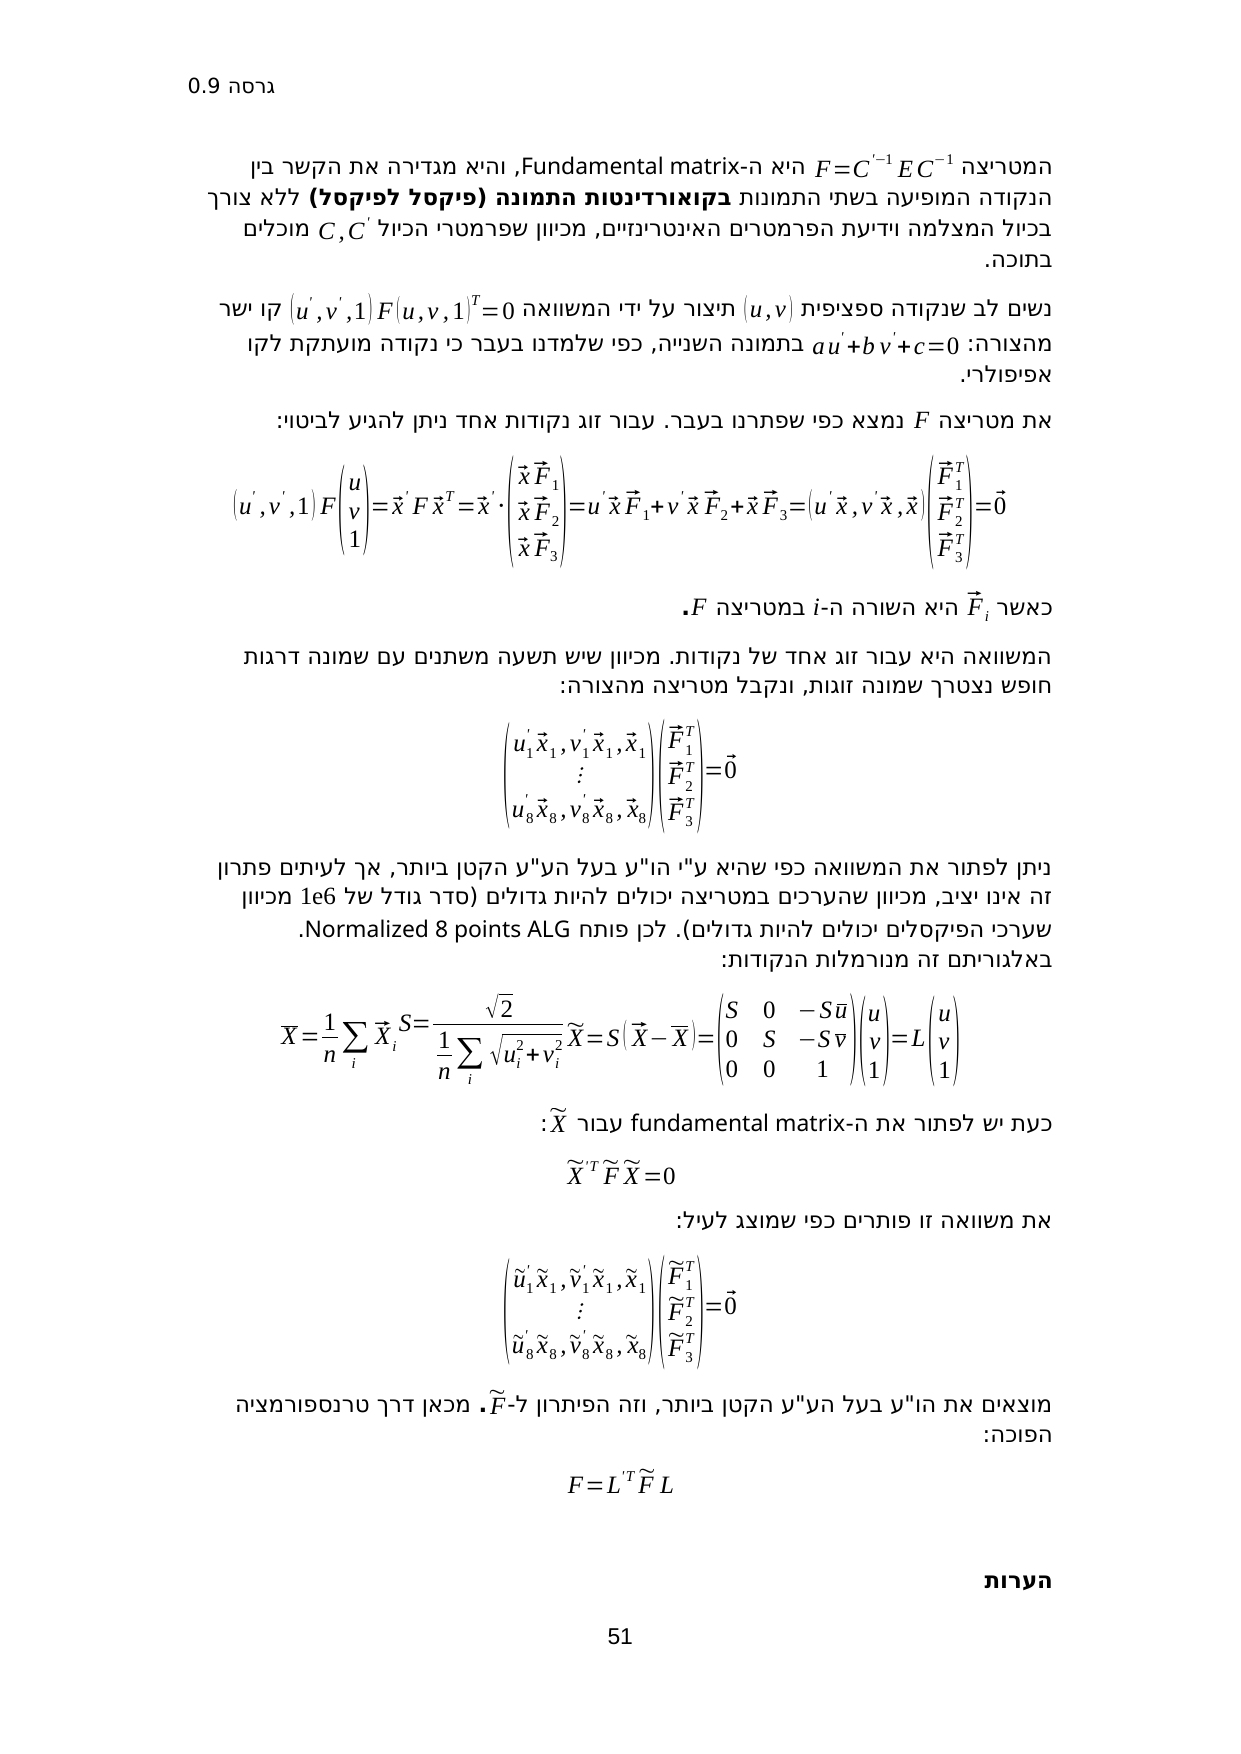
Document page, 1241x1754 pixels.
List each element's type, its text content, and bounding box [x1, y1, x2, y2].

text הערות [187, 1567, 1053, 1594]
text את משוואה זו פותרים כפי שמוצג לעיל: [187, 1208, 1053, 1234]
text כעת יש לפתור את ה-fundamental matrix עבור : [187, 1107, 1053, 1138]
text מוצאים את הו"ע בעל הע"ע הקטן ביותר, וזה הפיתרון ל-. מכאן דרך טרנספורמציה הפוכה: [187, 1390, 1053, 1448]
text המטריצה היא ה-Fundamental matrix, והיא מגדירה את הקשר בין הנקודה המופיעה בשתי התמונות בקואורדינטות התמונה (פיקסל לפיקסל) ללא צורך בכיול המצלמה וידיעת הפרמטרים האינטרינזיים, מכיוון שפרמטרי הכיול מוכלים בתוכה. [187, 150, 1053, 273]
text את מטריצה נמצא כפי שפתרנו בעבר. עבור זוג נקודות אחד ניתן להגיע לביטוי: [187, 407, 1053, 434]
text המשוואה היא עבור זוג אחד של נקודות. מכיוון שיש תשעה משתנים עם שמונה דרגות חופש נצטרך שמונה זוגות, ונקבל מטריצה מהצורה: [187, 643, 1053, 699]
text נשים לב שנקודה ספציפית תיצור על ידי המשוואה קו ישר מהצורה: בתמונה השנייה, כפי שלמדנו בעבר כי נקודה מועתקת לקו אפיפולרי. [187, 292, 1053, 388]
text ניתן לפתור את המשוואה כפי שהיא ע"י הו"ע בעל הע"ע הקטן ביותר, אך לעיתים פתרון זה אינו יציב, מכיוון שהערכים במטריצה יכולים להיות גדולים (סדר גודל של מכיוון שערכי הפיקסלים יכולים להיות גדולים). לכן פותח Normalized 8 points ALG. באלגוריתם זה מנורמלות הנקודות: [187, 854, 1053, 973]
text כאשר היא השורה ה- במטריצה . [187, 590, 1053, 624]
